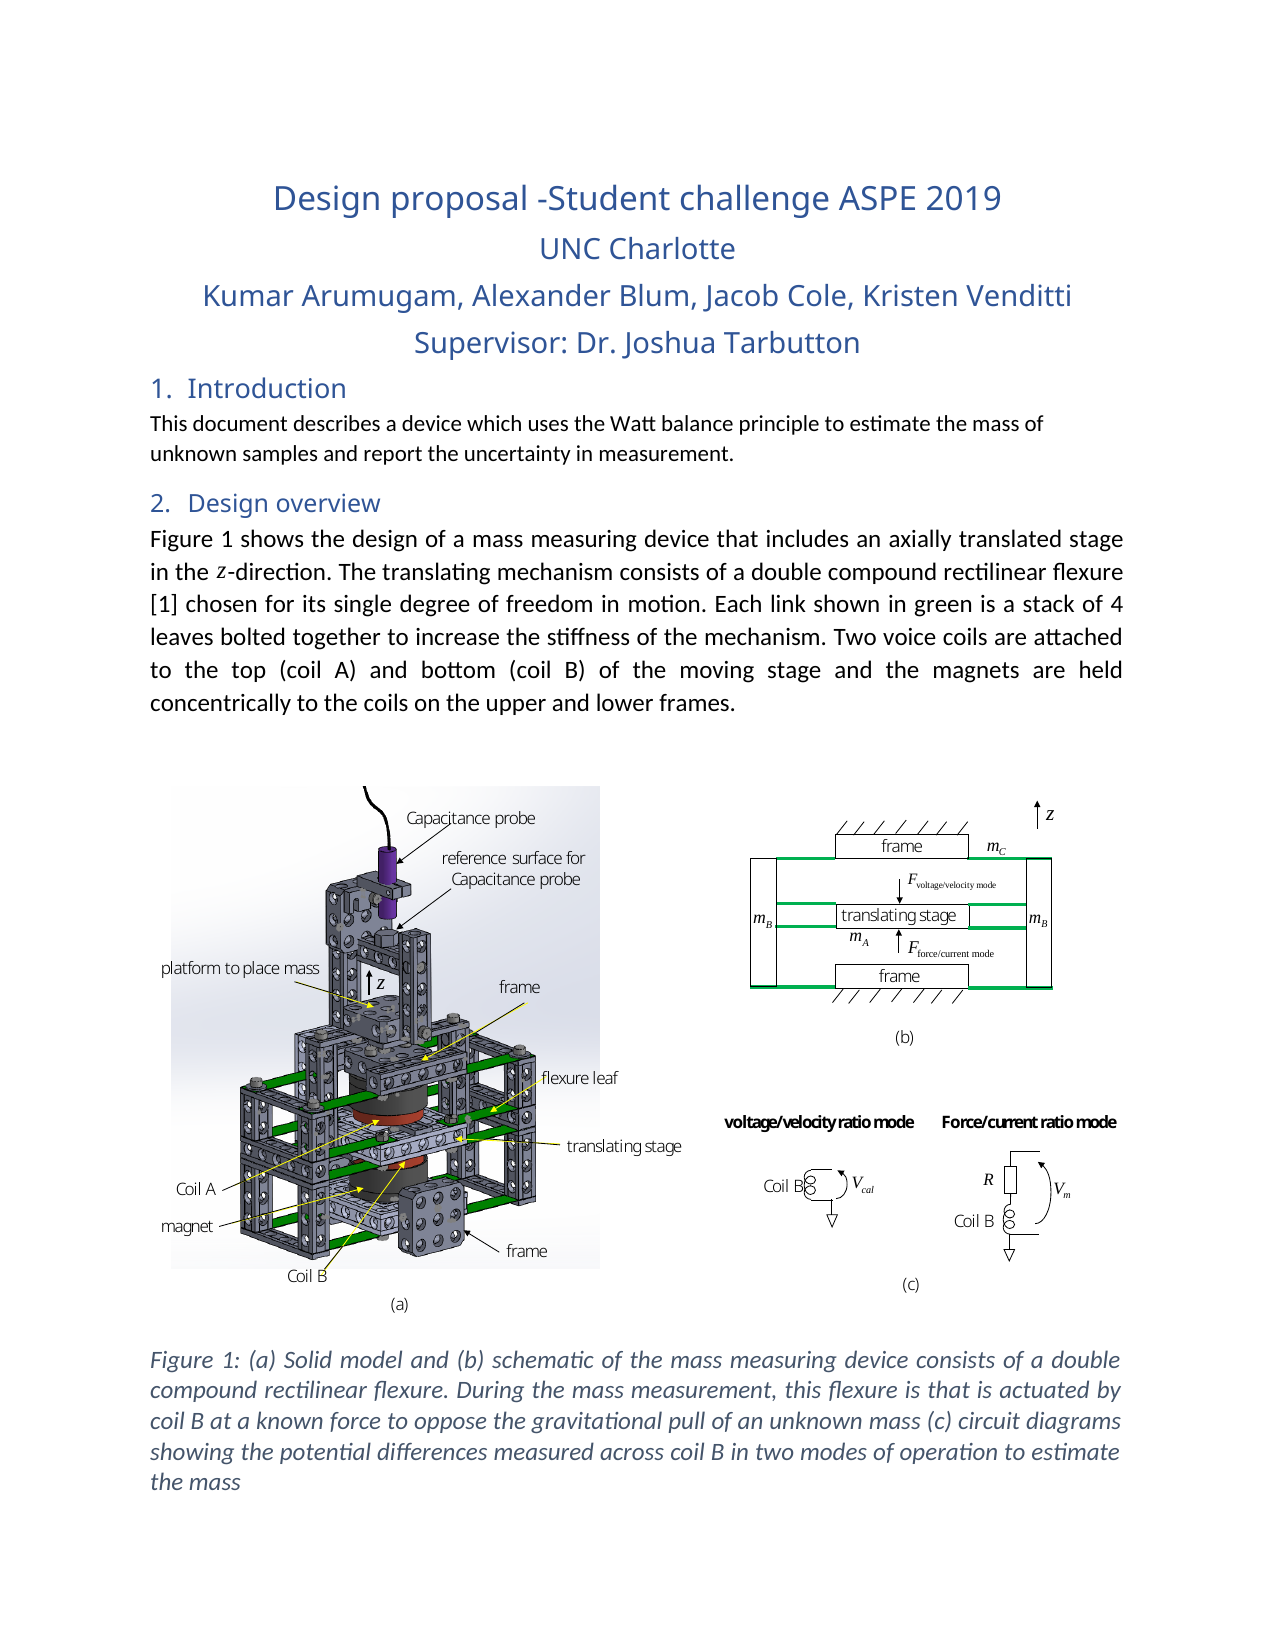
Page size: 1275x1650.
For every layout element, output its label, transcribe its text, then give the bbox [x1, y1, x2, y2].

text This document describes a device which uses the Watt balance principle to estimate the mass of unknown samples and report the uncertainty in measurement. [150, 409, 1125, 467]
subtitle UNC Charlotte [150, 228, 1125, 268]
subtitle Design proposal -Student challenge ASPE 2019 [150, 175, 1125, 220]
subtitle Introduction [150, 369, 1125, 406]
subtitle Supervisor: Dr. Joshua Tarbutton [150, 322, 1125, 362]
text Figure 1: (a) Solid model and (b) schematic of the mass measuring device consists of a double compound rectilinear flexure. During the mass measurement, this flexure is that is actuated by coil B at a known force to oppose the gravitational pull of an unknown mass (c) circuit diagrams showing the potential differences measured across coil B in two modes of operation to estimate the mass [150, 1344, 1125, 1497]
text Figure 1 shows the design of a mass measuring device that includes an axially translated stage in the -direction. The translating mechanism consists of a double compound rectilinear flexure [1] chosen for its single degree of freedom in motion. Each link shown in green is a stack of 4 leaves bolted together to increase the stiffness of the mechanism. Two voice coils are attached to the top (coil A) and bottom (coil B) of the moving stage and the magnets are held concentrically to the coils on the upper and lower frames. [150, 523, 1125, 718]
subtitle Design overview [150, 486, 1125, 520]
subtitle Kumar Arumugam, Alexander Blum, Jacob Cole, Kristen Venditti [150, 275, 1125, 315]
